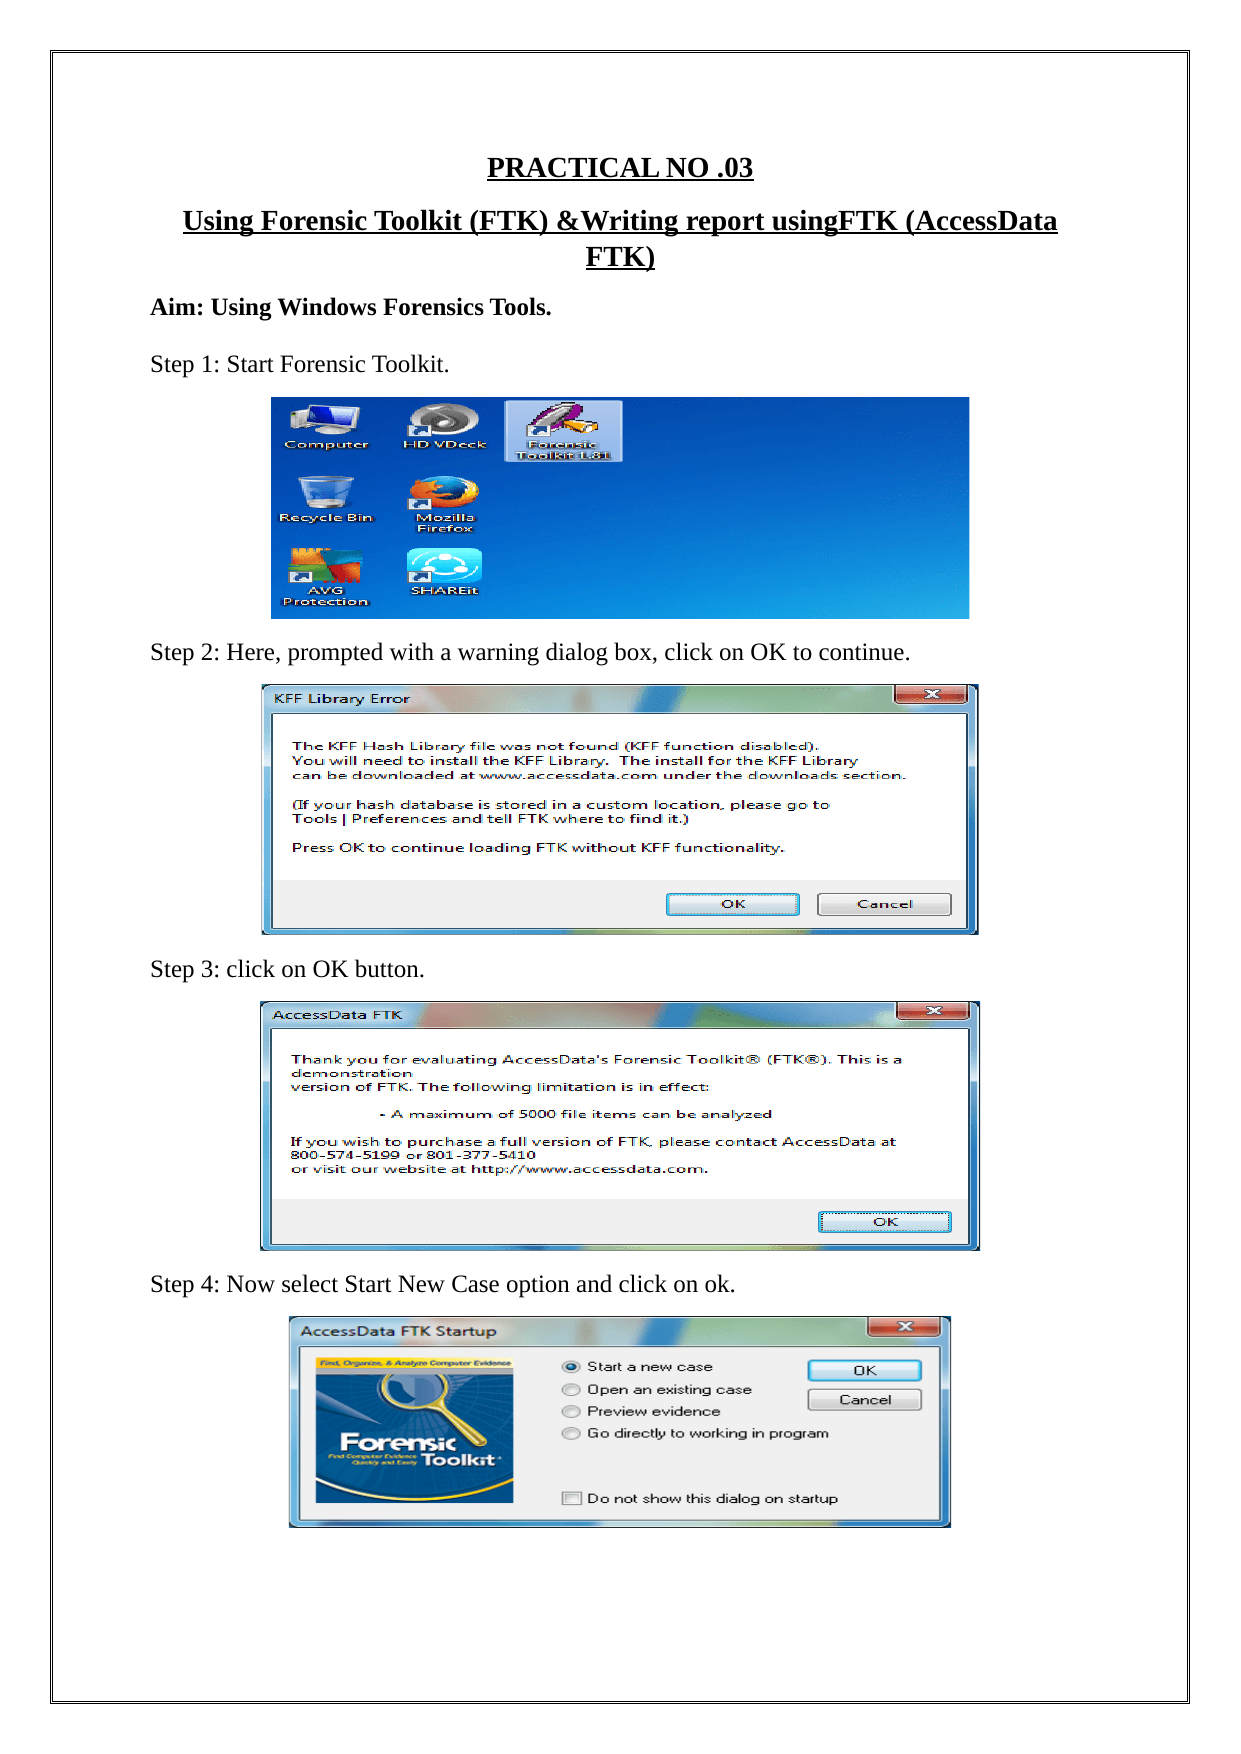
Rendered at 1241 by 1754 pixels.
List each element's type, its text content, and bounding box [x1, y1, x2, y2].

text Step 3: click on OK button. [150, 954, 1090, 982]
text Aim: Using Windows Forensics Tools. [150, 292, 1090, 321]
text Step 2: Here, prompted with a warning dialog box, click on OK to continue. [150, 637, 1090, 666]
picture [260, 1001, 981, 1251]
picture [271, 397, 970, 619]
picture [288, 1316, 952, 1528]
text Using Forensic Toolkit (FTK) &Writing report usingFTK (AccessData FTK) [150, 203, 1090, 272]
text Step 1: Start Forensic Toolkit. [150, 349, 1090, 378]
text PRACTICAL NO .03 [150, 150, 1090, 183]
text Step 4: Now select Start New Case option and click on ok. [150, 1269, 1090, 1298]
picture [261, 684, 979, 935]
